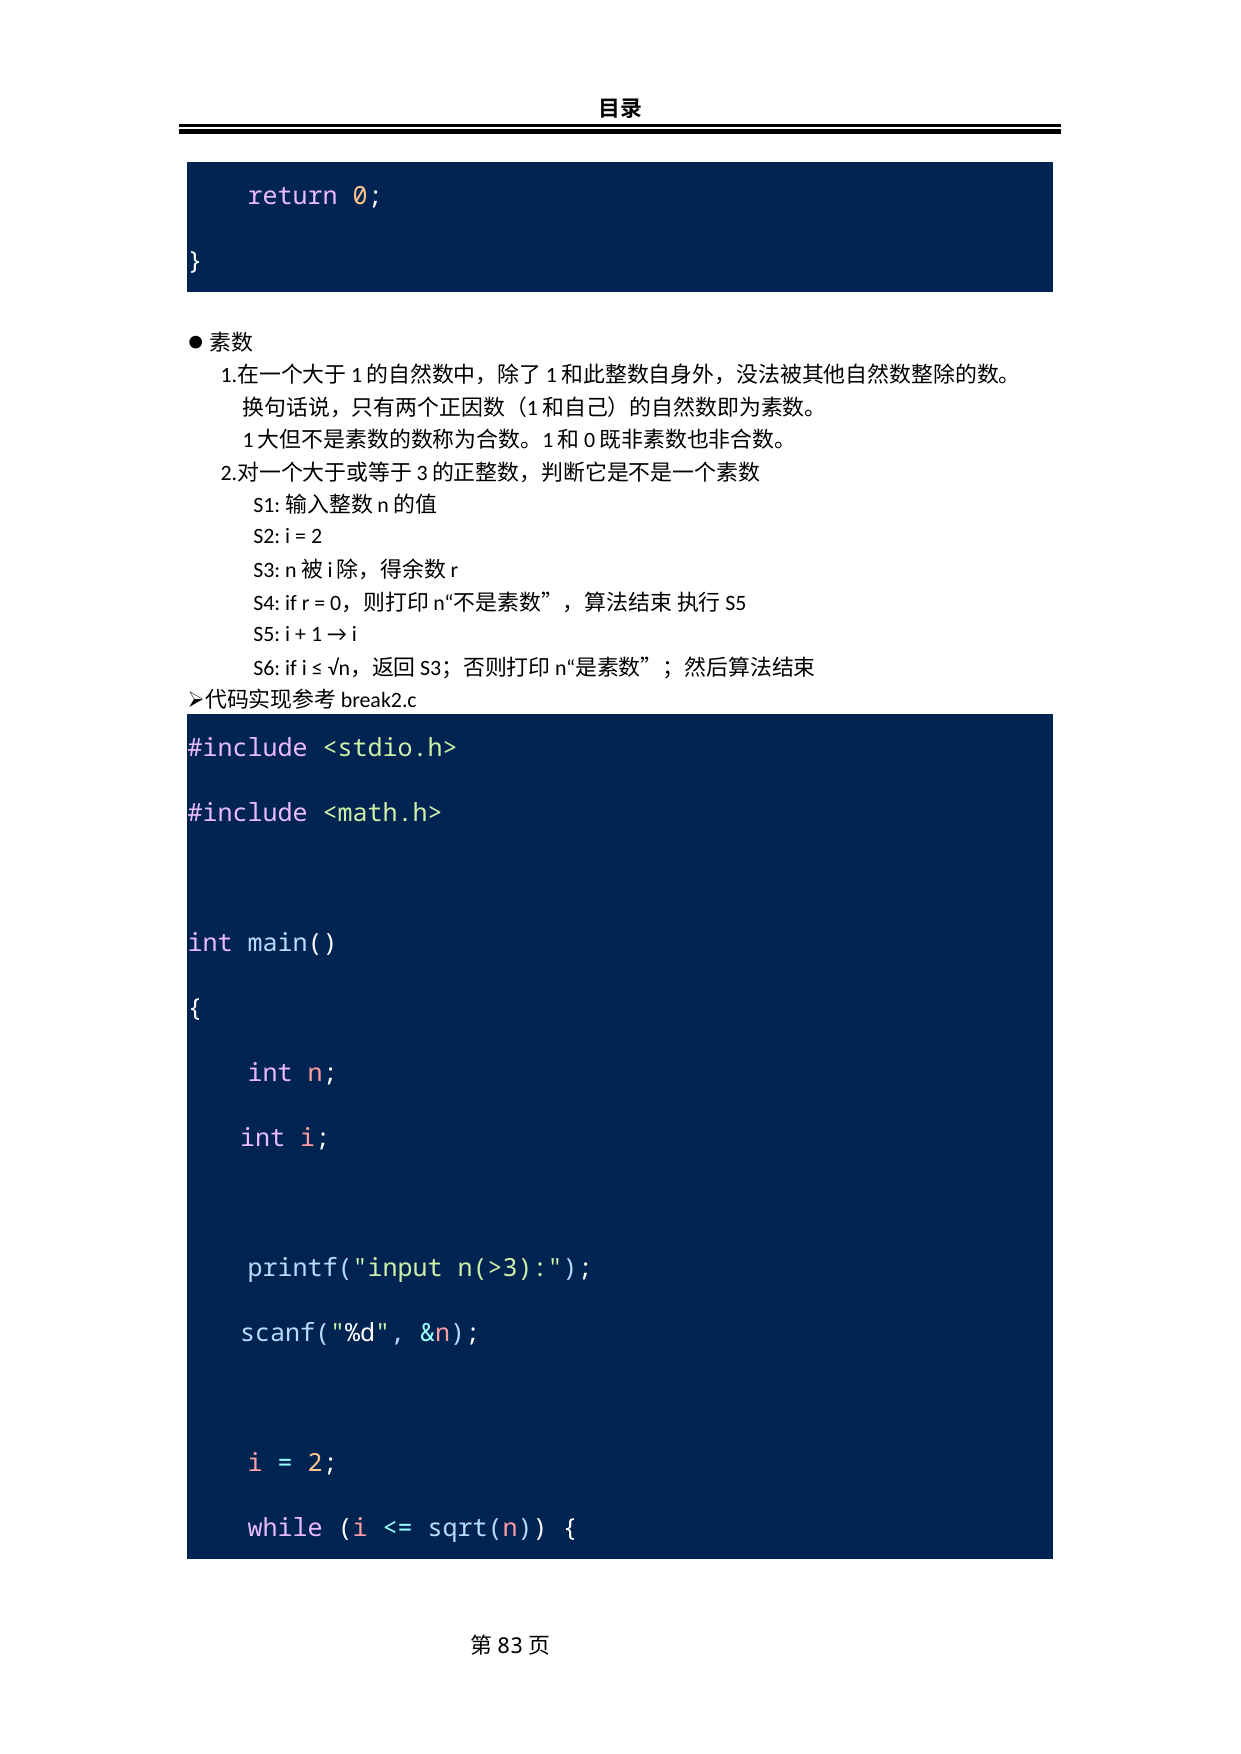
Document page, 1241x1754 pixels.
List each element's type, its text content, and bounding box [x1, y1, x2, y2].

list S1: 输入整数n的值 [220, 487, 1053, 519]
list 2.对一个大于或等于3的正整数，判断它是不是一个素数 [187, 454, 1053, 487]
text i = 2; [187, 1429, 1053, 1494]
text int main() [187, 909, 1053, 974]
list 换句话说，只有两个正因数（1和自己）的自然数即为素数。 [187, 389, 1053, 422]
list S6: if i ≤ √n，返回S3；否则打印n“是素数”；然后算法结束 [220, 649, 1053, 682]
list 代码实现参考break2.c [187, 682, 1053, 714]
text return 0; [187, 162, 1053, 227]
text #include <stdio.h> [187, 714, 1053, 779]
list 1大但不是素数的数称为合数。1和0既非素数也非合数。 [187, 422, 1053, 454]
list S2: i = 2 [220, 519, 1053, 552]
list S5: i + 1 → i [220, 617, 1053, 649]
text printf("input n(>3):"); [187, 1234, 1053, 1299]
text #include <math.h> [187, 779, 1053, 844]
list S4: if r = 0，则打印n“不是素数”，算法结束 执行S5 [220, 584, 1053, 617]
list S3: n被i除，得余数r [220, 552, 1053, 584]
text scanf("%d", &n); [187, 1299, 1053, 1364]
list 1.在一个大于1的自然数中，除了1和此整数自身外，没法被其他自然数整除的数。 [187, 357, 1053, 389]
list 素数 [187, 324, 1053, 357]
text int i; [187, 1104, 1053, 1169]
text int n; [187, 1039, 1053, 1104]
text } [187, 227, 1053, 292]
text while (i <= sqrt(n)) { [187, 1494, 1053, 1559]
text { [187, 974, 1053, 1039]
